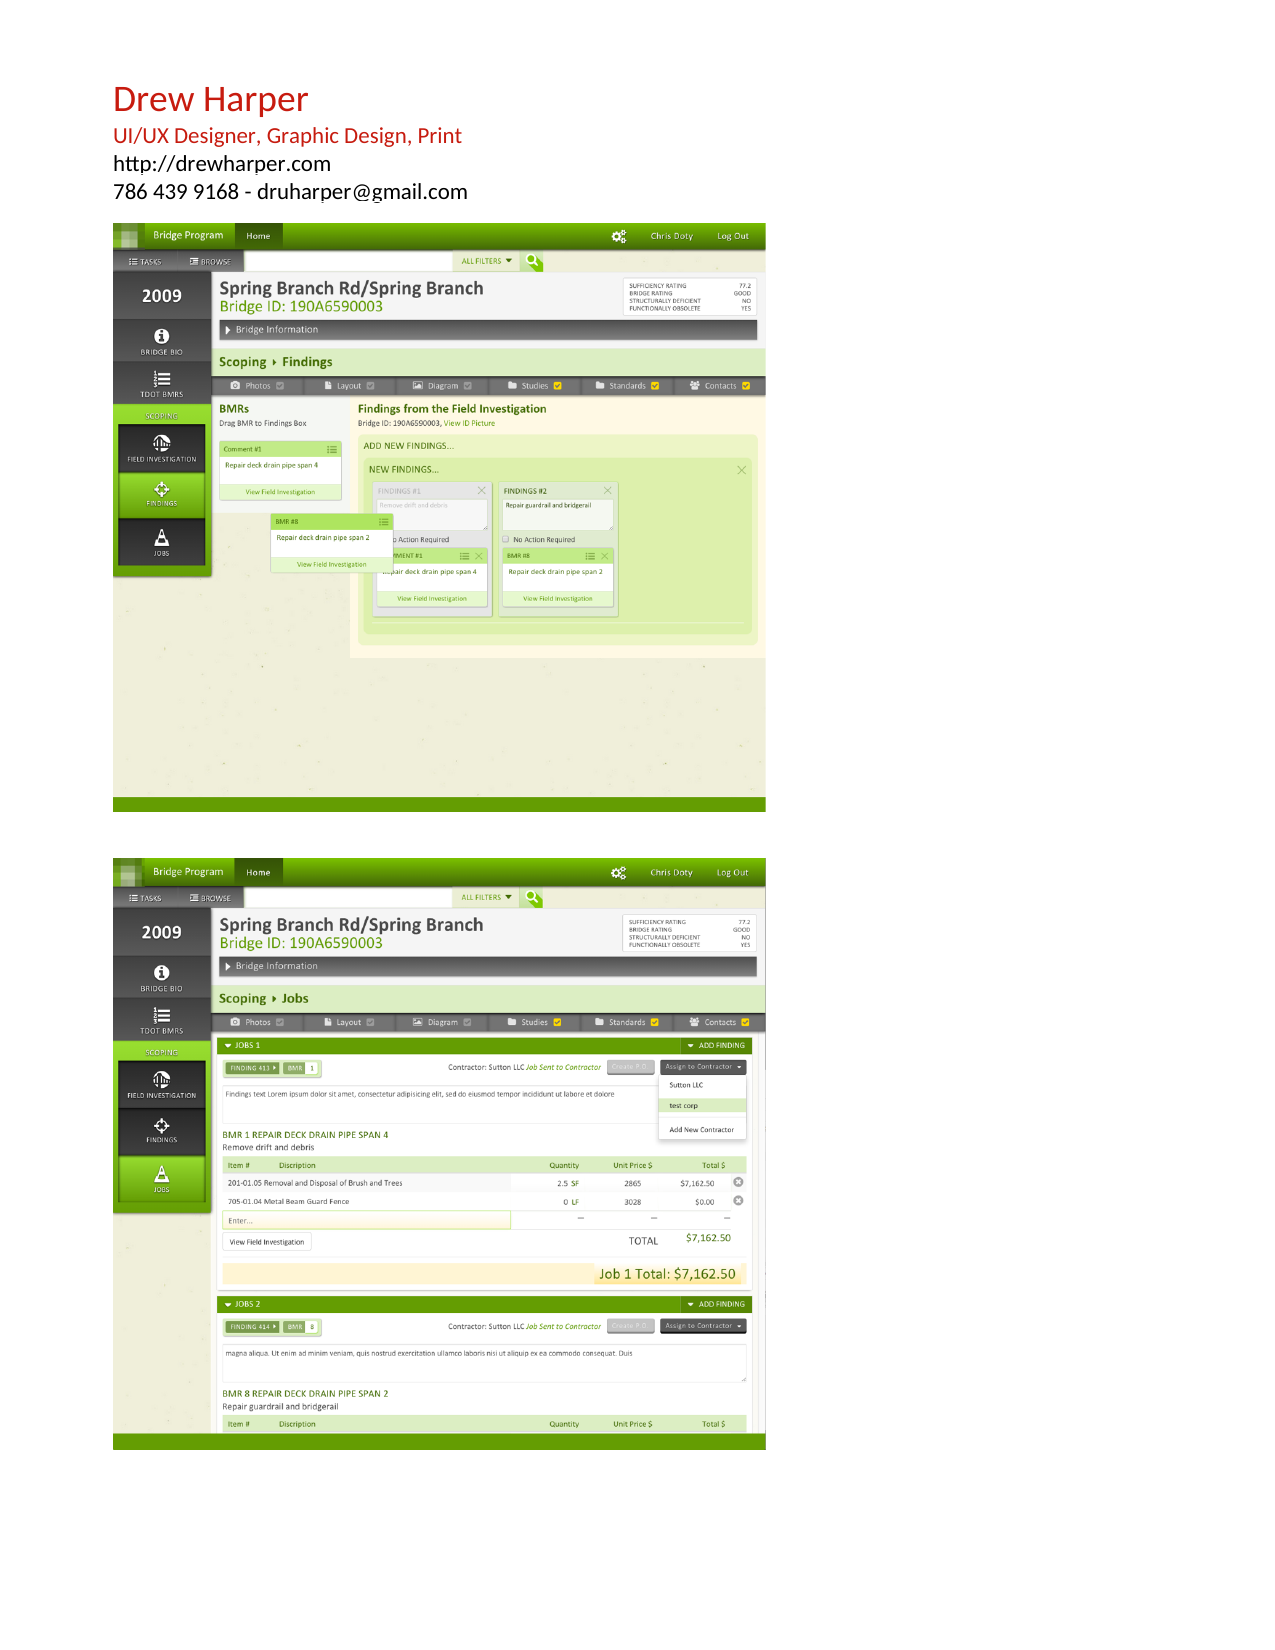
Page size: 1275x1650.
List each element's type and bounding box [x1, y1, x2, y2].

picture [113, 223, 766, 812]
picture [113, 858, 766, 1450]
